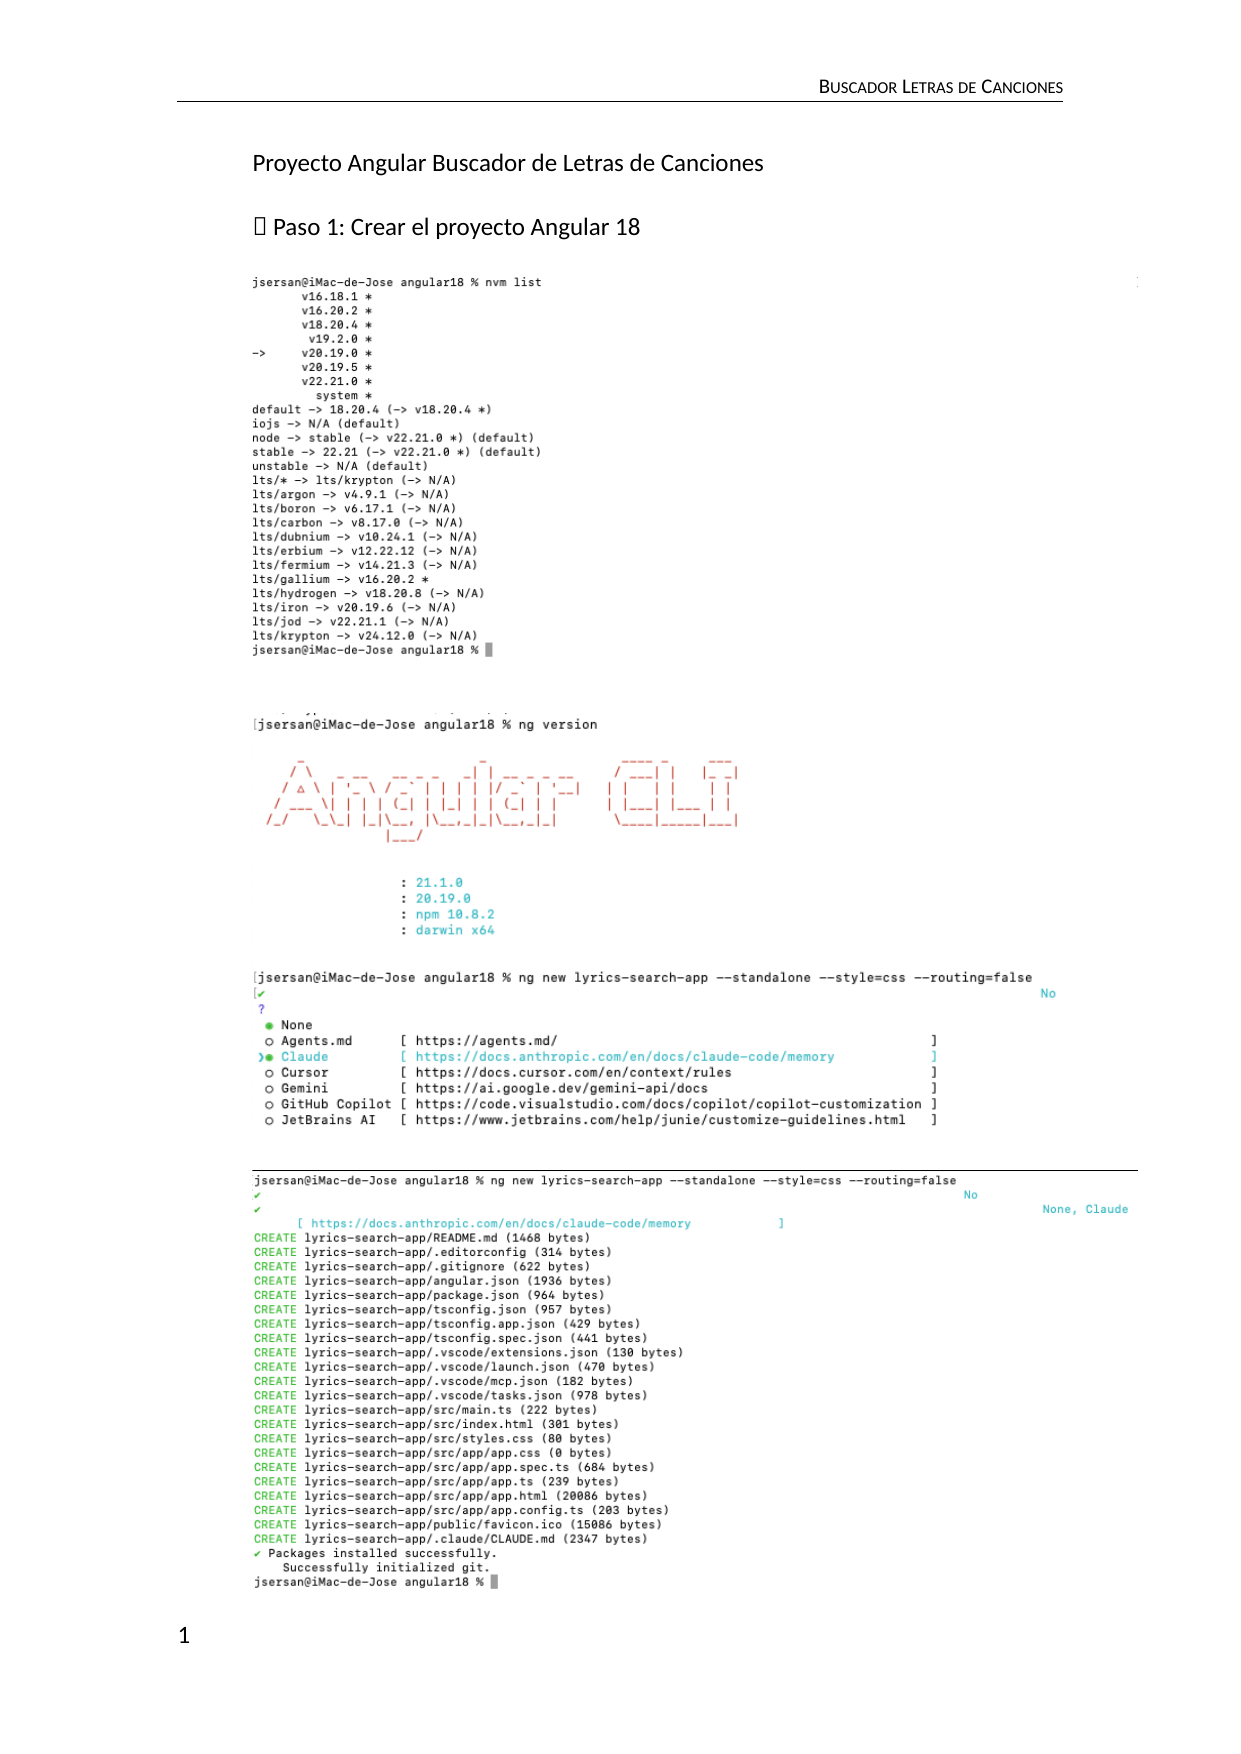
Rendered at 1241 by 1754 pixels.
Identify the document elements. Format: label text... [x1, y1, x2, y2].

picture [252, 713, 1138, 1140]
list 🚀 Paso 1: Crear el proyecto Angular 18 [252, 209, 1063, 243]
picture [252, 273, 1138, 683]
picture [252, 1170, 1138, 1596]
list Proyecto Angular Buscador de Letras de Canciones [252, 148, 1063, 178]
